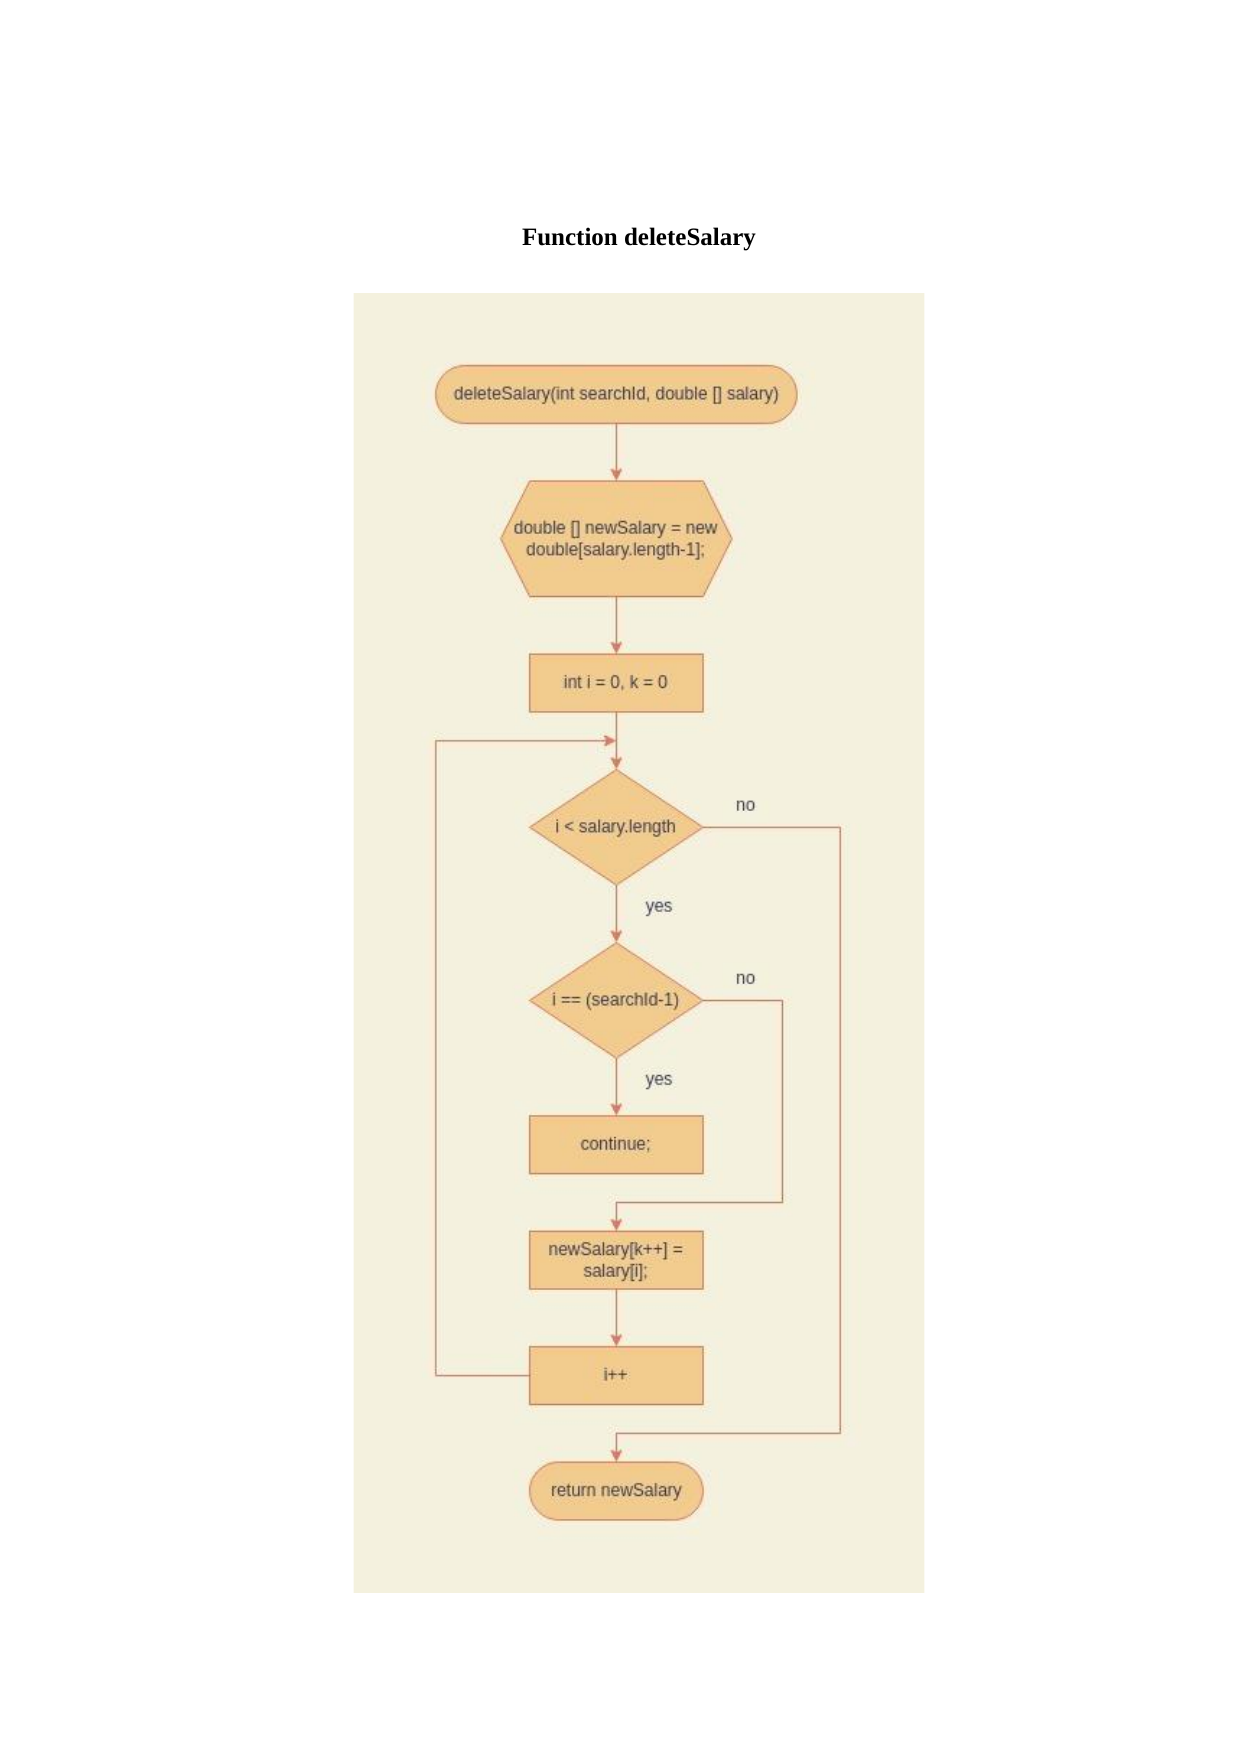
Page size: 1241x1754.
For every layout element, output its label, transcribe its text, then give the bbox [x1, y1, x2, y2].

picture [353, 293, 925, 1593]
text Function deleteSalary [187, 222, 1090, 251]
